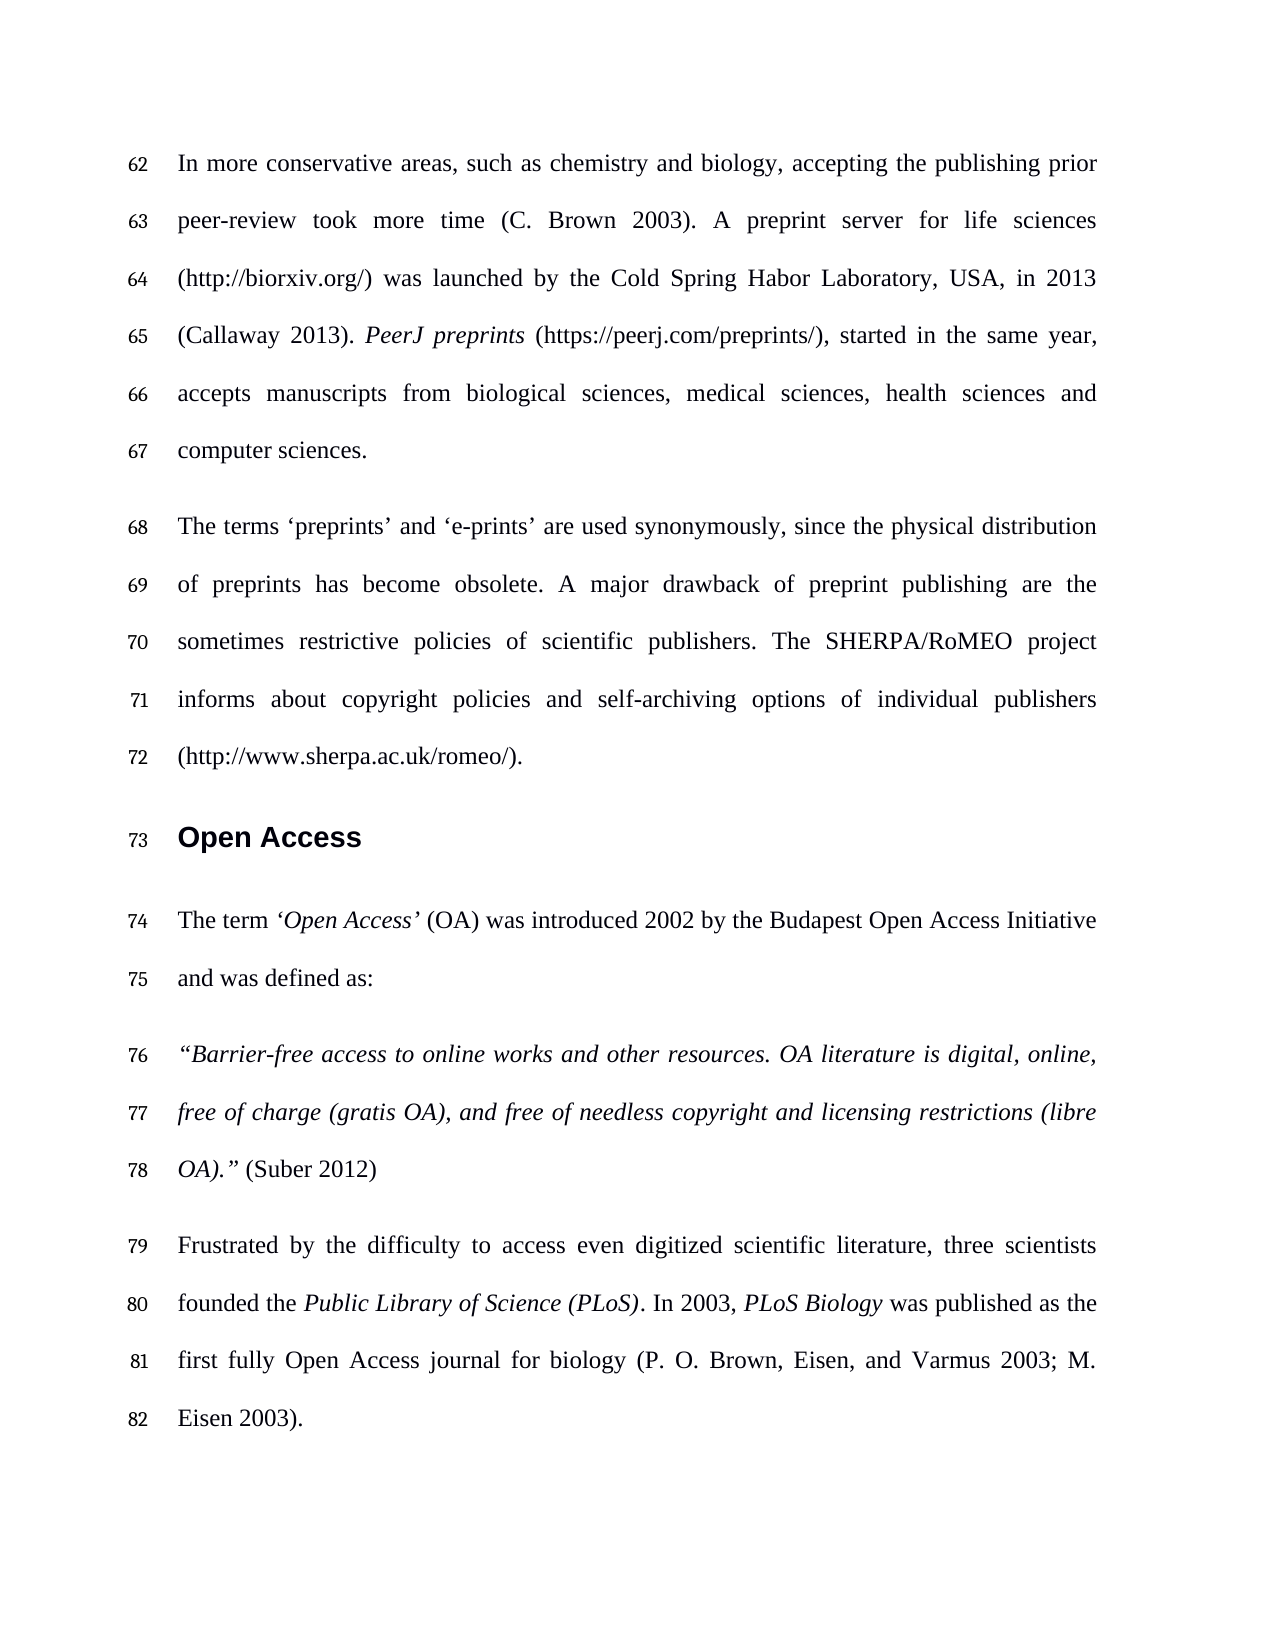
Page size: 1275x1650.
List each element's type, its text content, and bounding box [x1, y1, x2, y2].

text “Barrier-free access to online works and other resources. OA literature is digital, online, free of charge (gratis OA), and free of needless copyright and licensing restrictions (libre OA).” (Suber 2012) [177, 1039, 1098, 1183]
text The term ‘Open Access’ (OA) was introduced 2002 by the Budapest Open Access Initiative and was defined as: [177, 906, 1098, 992]
text Frustrated by the difficulty to access even digitized scientific literature, three scientists founded the Public Library of Science (PLoS). In 2003, PLoS Biology was published as the first fully Open Access journal for biology (P. O. Brown, Eisen, and Varmus 2003; M. Eisen 2003). [177, 1231, 1098, 1432]
text In more conservative areas, such as chemistry and biology, accepting the publishing prior peer-review took more time (C. Brown 2003). A preprint server for life sciences (http://biorxiv.org/) was launched by the Cold Spring Habor Laboratory, USA, in 2013 (Callaway 2013). PeerJ preprints (https://peerj.com/preprints/), started in the same year, accepts manuscripts from biological sciences, medical sciences, health sciences and computer sciences. [177, 148, 1098, 464]
subtitle Open Access [177, 820, 1098, 853]
text The terms ‘preprints’ and ‘e-prints’ are used synonymously, since the physical distribution of preprints has become obsolete. A major drawback of preprint publishing are the sometimes restrictive policies of scientific publishers. The SHERPA/RoMEO project informs about copyright policies and self-archiving options of individual publishers (http://www.sherpa.ac.uk/romeo/). [177, 511, 1098, 770]
